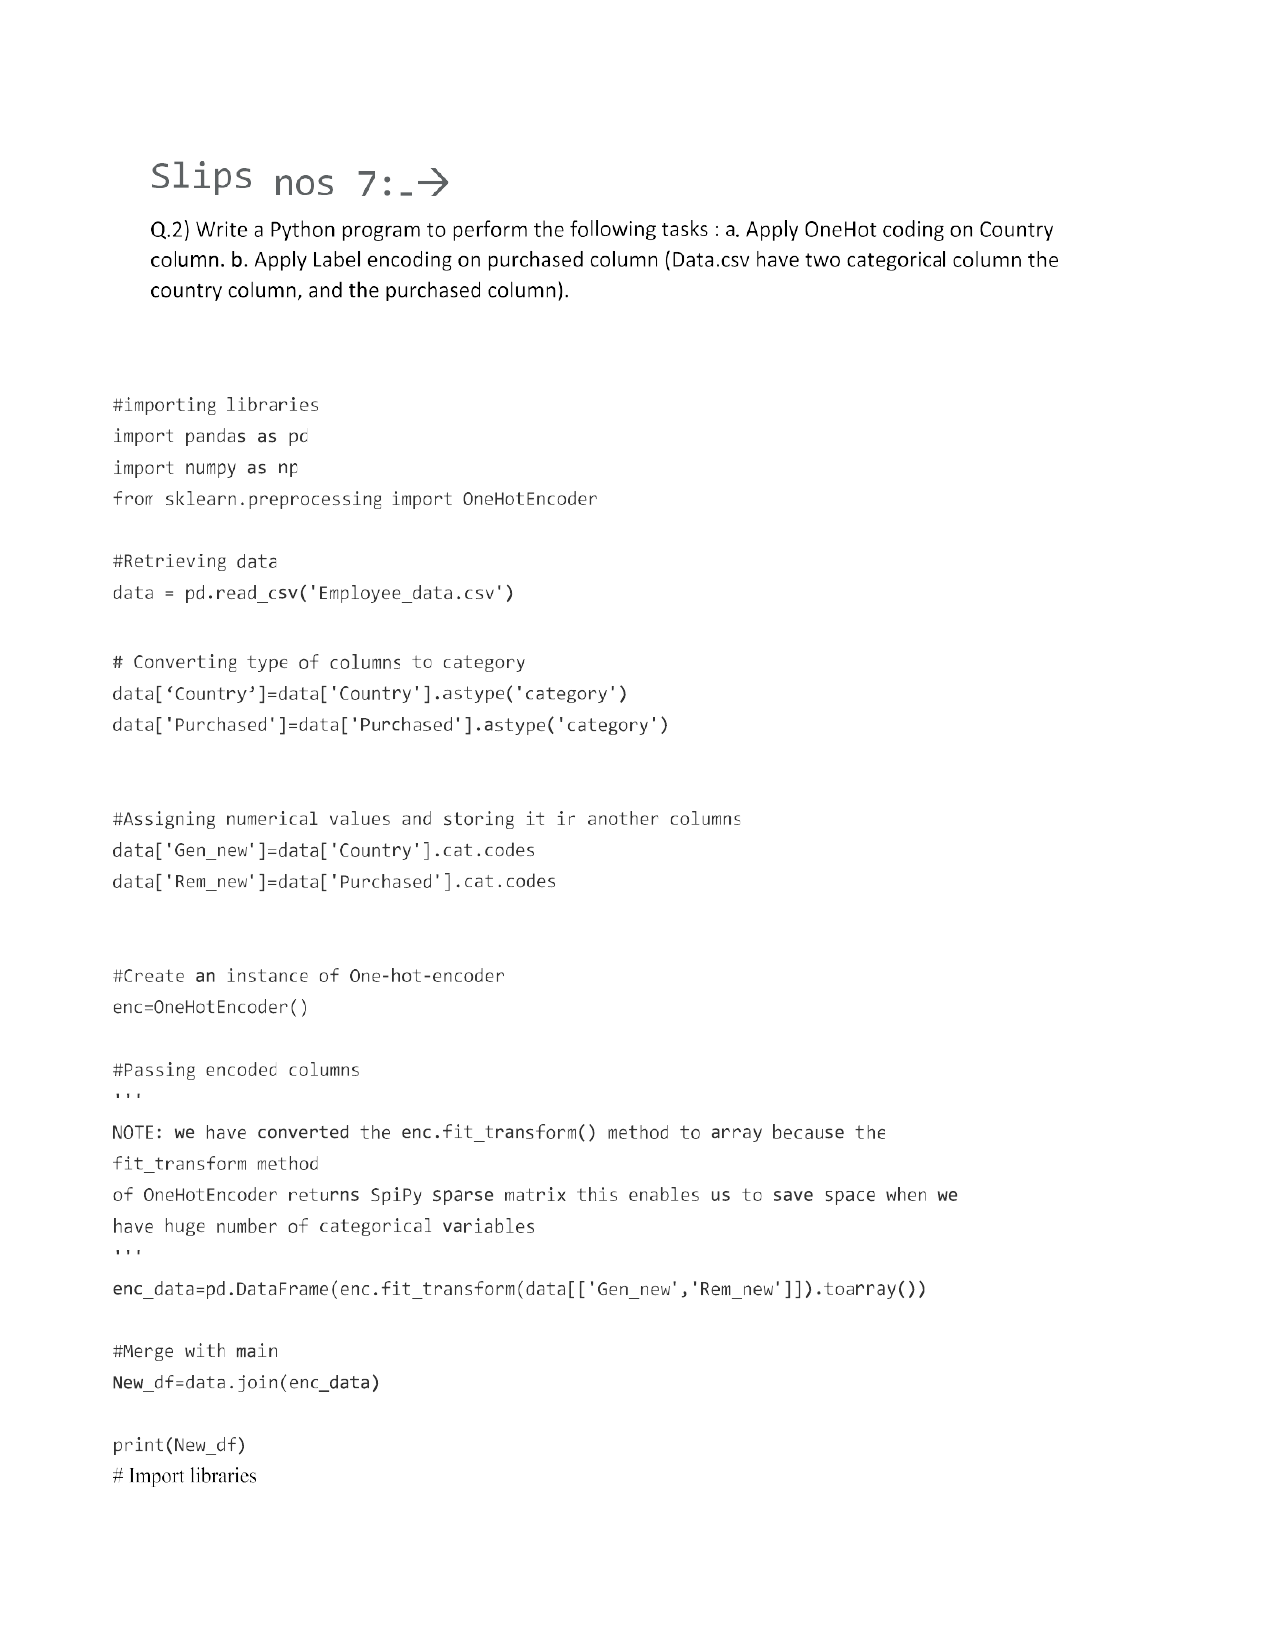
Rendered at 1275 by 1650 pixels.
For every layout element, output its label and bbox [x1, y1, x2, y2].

picture [186, 463, 236, 478]
picture [742, 1188, 762, 1201]
picture [444, 811, 514, 829]
picture [227, 968, 308, 982]
picture [886, 1187, 926, 1201]
picture [358, 171, 375, 196]
picture [330, 654, 400, 669]
picture [340, 843, 390, 857]
picture [113, 1345, 173, 1361]
picture [113, 1156, 163, 1173]
picture [168, 686, 225, 700]
picture [518, 686, 607, 703]
picture [392, 491, 452, 509]
picture [299, 654, 319, 669]
picture [113, 1125, 153, 1139]
picture [557, 811, 575, 825]
picture [279, 463, 298, 477]
picture [144, 1187, 277, 1201]
picture [537, 1187, 566, 1201]
picture [258, 1343, 277, 1357]
picture [113, 874, 153, 888]
picture [268, 686, 318, 700]
picture [433, 1190, 462, 1205]
picture [318, 175, 333, 195]
picture [227, 397, 277, 411]
picture [608, 1125, 668, 1139]
picture [319, 968, 339, 982]
picture [402, 717, 421, 731]
picture [361, 718, 380, 731]
picture [392, 968, 421, 982]
picture [165, 1218, 205, 1236]
picture [629, 1187, 699, 1201]
picture [296, 175, 314, 195]
picture [114, 460, 174, 478]
picture [825, 1191, 875, 1205]
picture [113, 1187, 133, 1201]
picture [113, 842, 153, 857]
picture [701, 1282, 773, 1299]
picture [185, 1343, 225, 1357]
picture [113, 717, 153, 731]
picture [560, 717, 648, 735]
picture [113, 999, 306, 1017]
picture [443, 686, 504, 703]
picture [227, 686, 254, 703]
picture [113, 1062, 195, 1080]
picture [113, 491, 153, 505]
picture [166, 491, 382, 509]
picture [151, 220, 1053, 301]
picture [722, 1128, 762, 1142]
picture [418, 168, 449, 196]
picture [206, 1125, 246, 1139]
picture [217, 585, 276, 603]
picture [227, 811, 307, 825]
picture [257, 1156, 318, 1170]
picture [237, 554, 277, 568]
picture [402, 811, 431, 825]
picture [289, 717, 338, 731]
picture [247, 655, 288, 672]
picture [495, 718, 545, 735]
picture [176, 875, 247, 891]
picture [393, 689, 411, 703]
picture [329, 811, 390, 825]
picture [445, 873, 555, 891]
picture [943, 251, 1058, 267]
picture [113, 969, 184, 982]
picture [526, 1124, 576, 1139]
picture [236, 168, 251, 188]
picture [152, 163, 169, 188]
picture [113, 585, 153, 599]
picture [424, 842, 534, 860]
picture [168, 717, 266, 731]
picture [113, 686, 153, 700]
picture [288, 1218, 308, 1233]
picture [824, 1282, 854, 1295]
picture [340, 686, 390, 700]
picture [276, 175, 292, 195]
picture [680, 1125, 700, 1139]
picture [175, 1437, 236, 1455]
picture [268, 874, 318, 888]
picture [134, 654, 237, 672]
picture [423, 717, 452, 731]
picture [113, 811, 215, 829]
picture [360, 1125, 390, 1139]
picture [289, 1188, 328, 1201]
picture [175, 843, 247, 860]
picture [856, 1284, 896, 1299]
picture [143, 1280, 565, 1299]
picture [166, 1156, 246, 1170]
picture [206, 1062, 277, 1076]
picture [215, 168, 231, 195]
picture [114, 1437, 163, 1455]
picture [113, 1467, 256, 1487]
picture [186, 585, 204, 603]
picture [393, 846, 411, 860]
picture [289, 1062, 359, 1076]
picture [412, 655, 432, 668]
picture [113, 554, 226, 571]
picture [855, 1125, 885, 1139]
picture [114, 1218, 153, 1233]
picture [333, 874, 431, 888]
picture [443, 1124, 493, 1142]
picture [505, 1188, 534, 1201]
picture [526, 811, 545, 825]
picture [186, 428, 235, 446]
picture [350, 969, 380, 982]
picture [464, 1218, 534, 1233]
picture [598, 1282, 670, 1299]
picture [443, 655, 525, 672]
picture [312, 585, 494, 603]
picture [114, 428, 174, 446]
picture [371, 1187, 422, 1205]
picture [217, 1218, 277, 1233]
picture [773, 1124, 823, 1139]
picture [279, 397, 318, 411]
picture [463, 491, 597, 505]
picture [670, 811, 740, 825]
picture [113, 397, 216, 415]
picture [143, 1374, 318, 1392]
picture [577, 1187, 596, 1201]
picture [433, 968, 504, 982]
picture [588, 811, 659, 825]
picture [289, 428, 308, 446]
picture [194, 161, 210, 188]
picture [599, 1187, 617, 1201]
picture [320, 1218, 432, 1236]
picture [268, 842, 318, 857]
